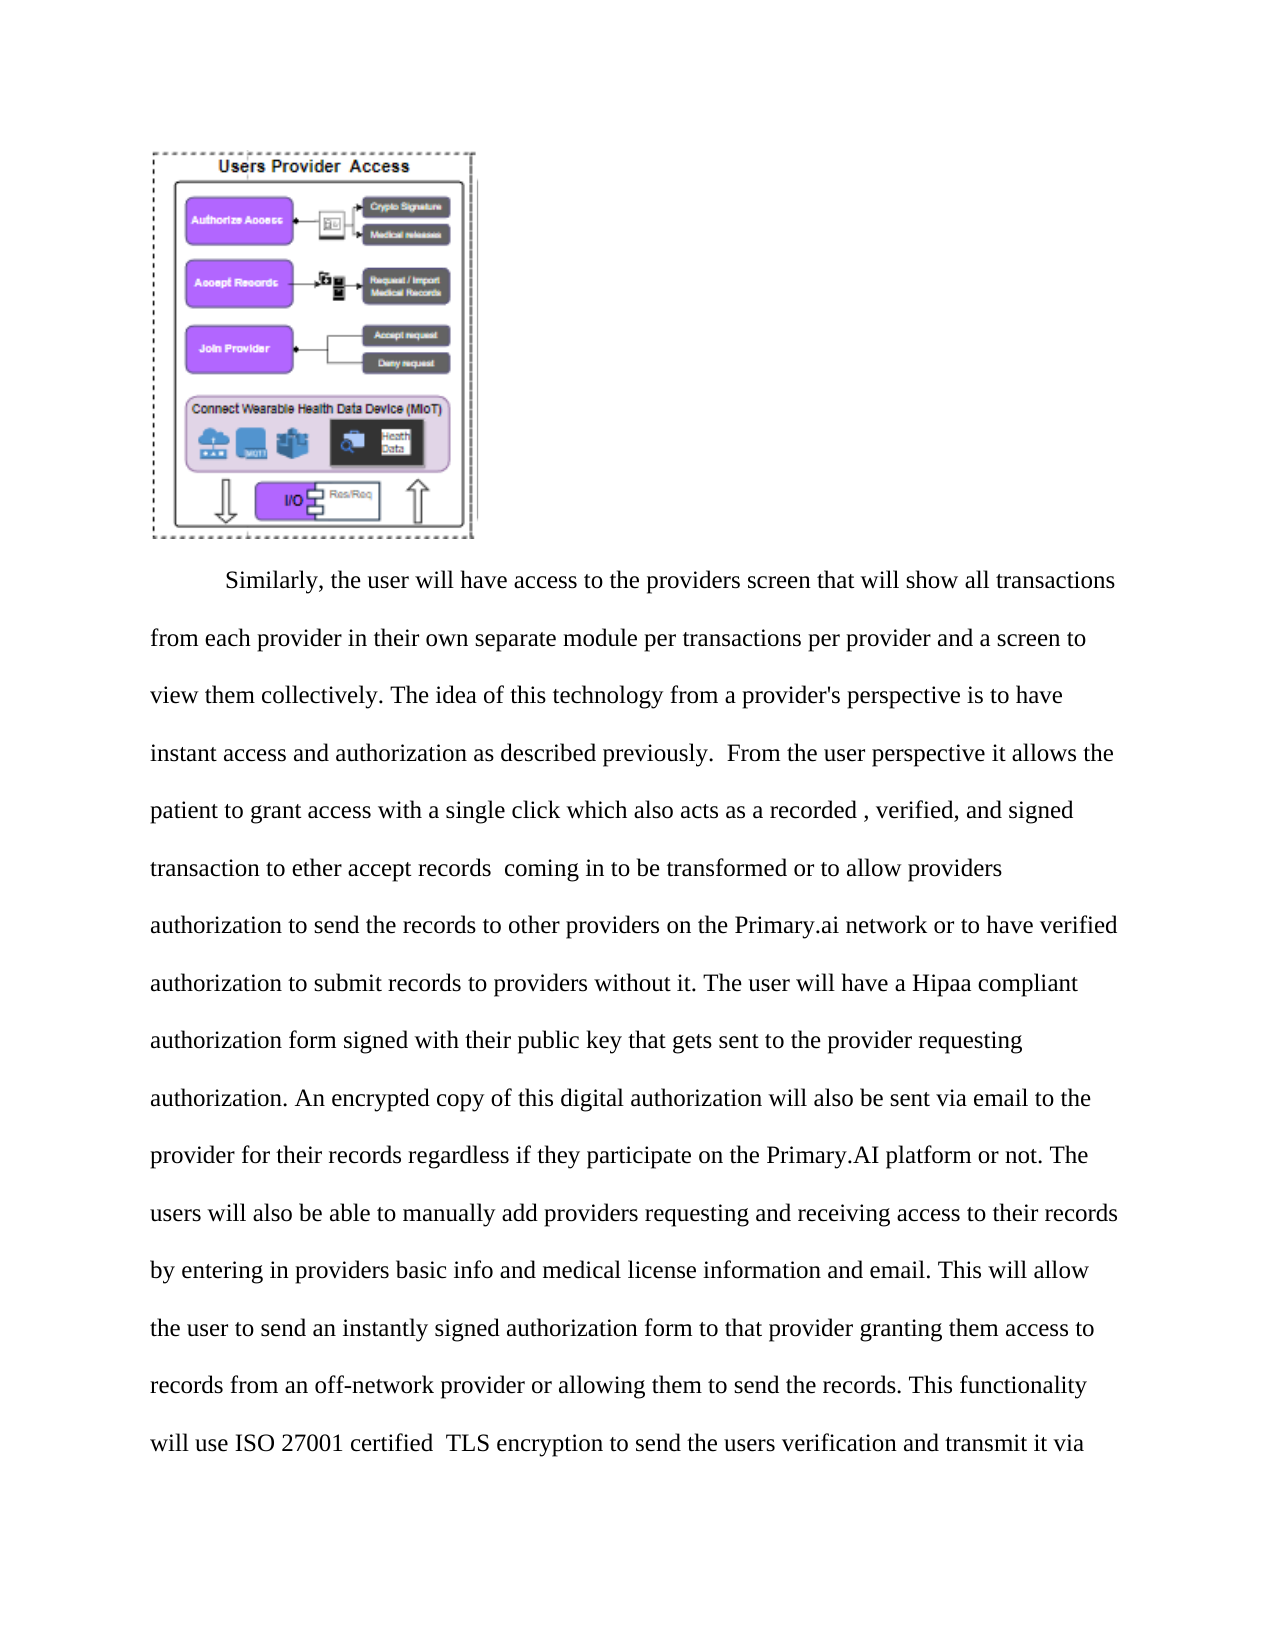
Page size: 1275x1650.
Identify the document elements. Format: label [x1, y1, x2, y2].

picture [150, 150, 479, 539]
text [150, 565, 1125, 1457]
